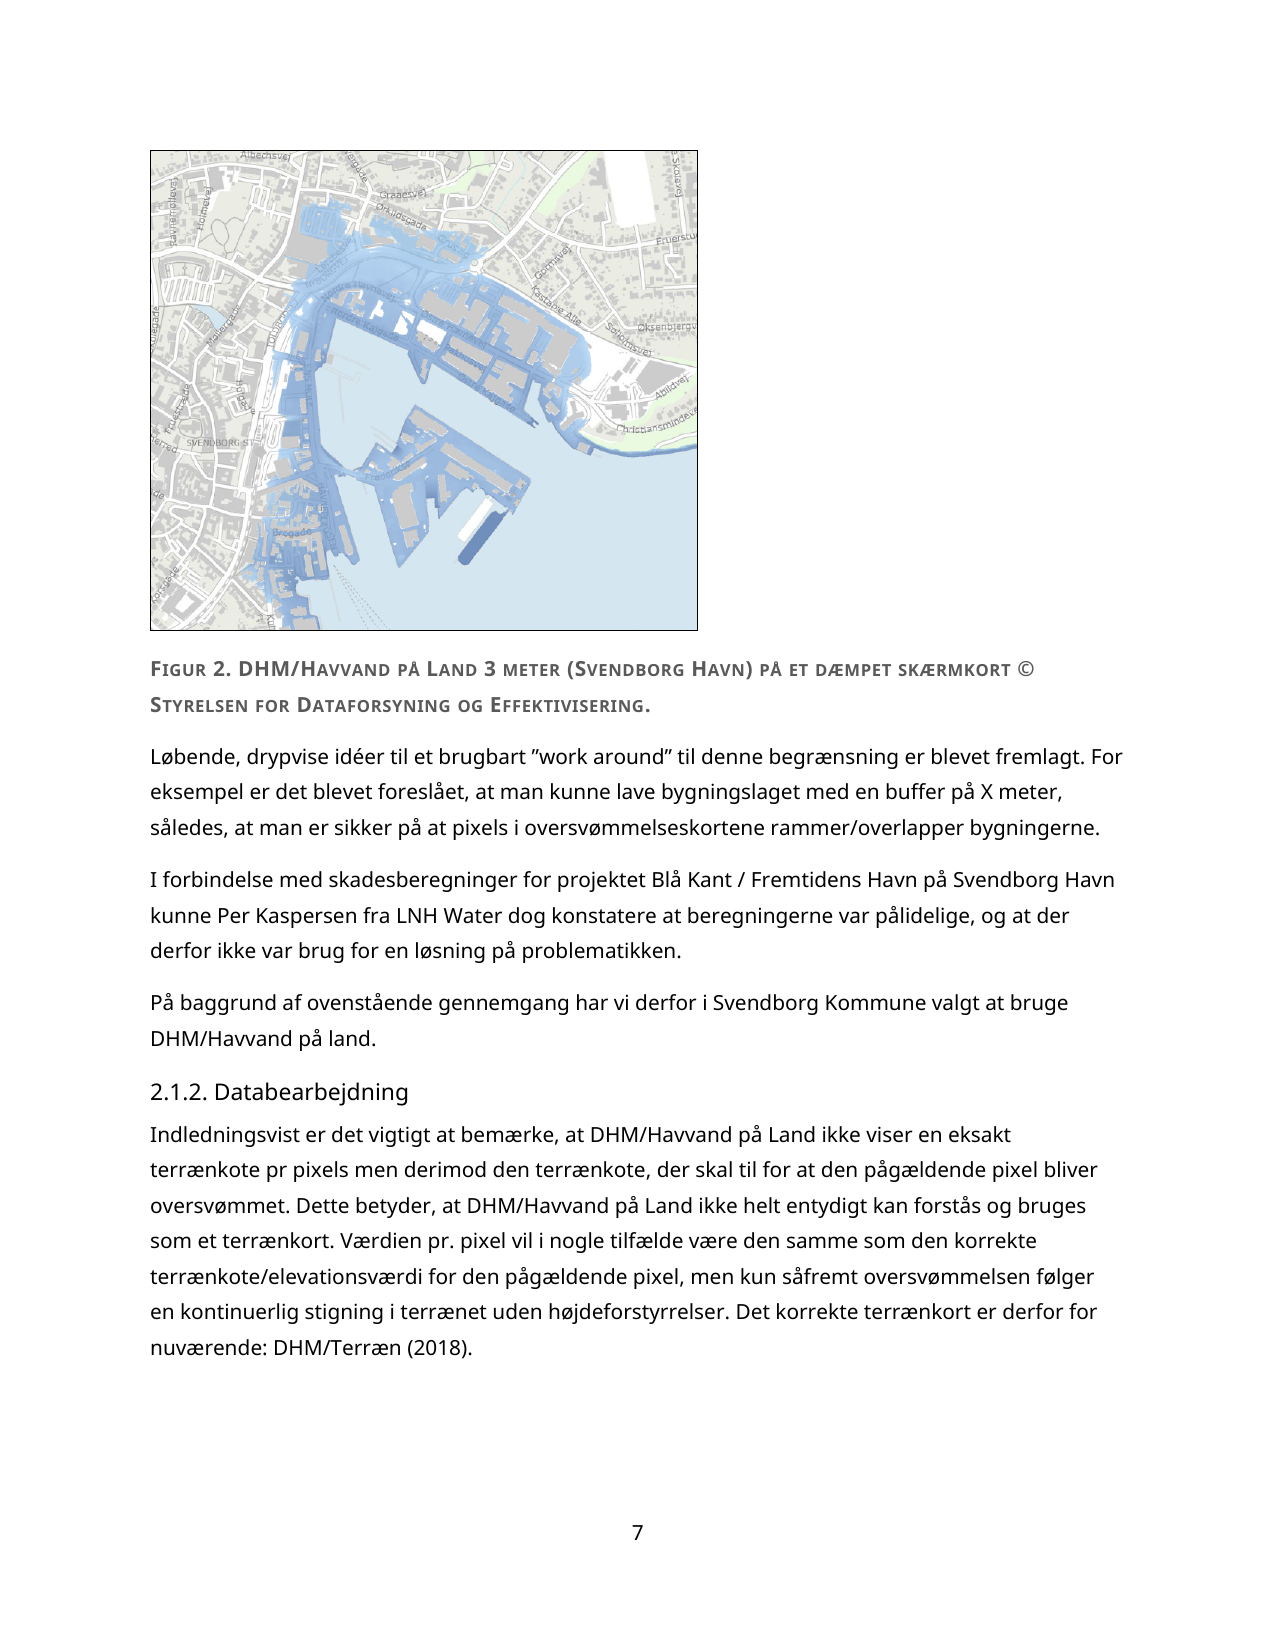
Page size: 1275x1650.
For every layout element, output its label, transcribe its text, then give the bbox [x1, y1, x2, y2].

picture [151, 151, 697, 630]
text I forbindelse med skadesberegninger for projektet Blå Kant / Fremtidens Havn på Svendborg Havn kunne Per Kaspersen fra LNH Water dog konstatere at beregningerne var pålidelige, og at der derfor ikke var brug for en løsning på problematikken. [150, 865, 1125, 965]
subtitle 2.1.2. Databearbejdning [150, 1076, 1125, 1107]
text Løbende, drypvise idéer til et brugbart ”work around” til denne begrænsning er blevet fremlagt. For eksempel er det blevet foreslået, at man kunne lave bygningslaget med en buffer på X meter, således, at man er sikker på at pixels i oversvømmelseskortene rammer/overlapper bygningerne. [150, 742, 1125, 841]
text Figur 2. DHM/Havvand på Land 3 meter (Svendborg Havn) på et dæmpet skærmkort © Styrelsen for Dataforsyning og Effektivisering. [150, 654, 1125, 718]
text På baggrund af ovenstående gennemgang har vi derfor i Svendborg Kommune valgt at bruge DHM/Havvand på land. [150, 988, 1125, 1052]
text Indledningsvist er det vigtigt at bemærke, at DHM/Havvand på Land ikke viser en eksakt terrænkote pr pixels men derimod den terrænkote, der skal til for at den pågældende pixel bliver oversvømmet. Dette betyder, at DHM/Havvand på Land ikke helt entydigt kan forstås og bruges som et terrænkort. Værdien pr. pixel vil i nogle tilfælde være den samme som den korrekte terrænkote/elevationsværdi for den pågældende pixel, men kun såfremt oversvømmelsen følger en kontinuerlig stigning i terrænet uden højdeforstyrrelser. Det korrekte terrænkort er derfor for nuværende: DHM/Terræn (2018). [150, 1120, 1125, 1361]
